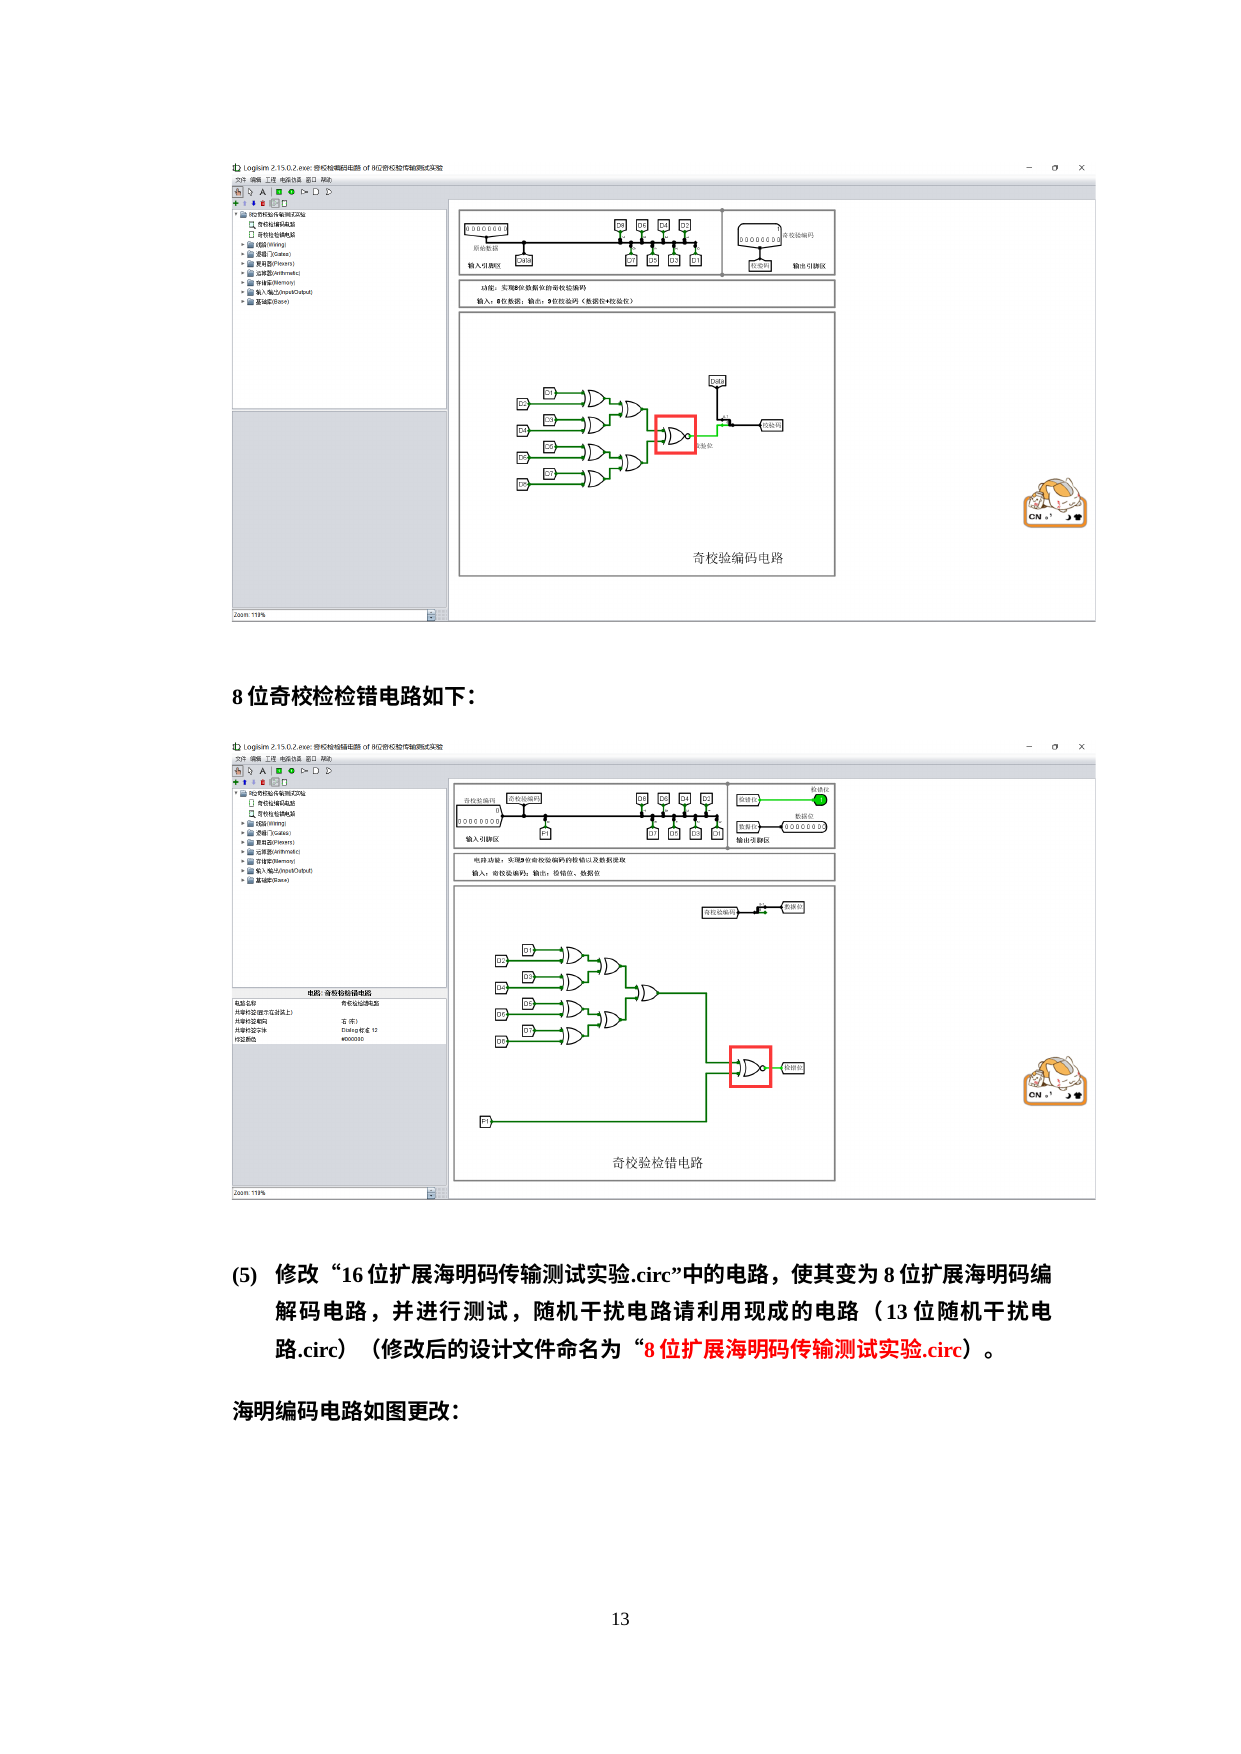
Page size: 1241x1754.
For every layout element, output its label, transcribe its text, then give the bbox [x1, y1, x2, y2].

list 8位奇校检检错电路如下： [232, 678, 1053, 711]
list 海明编码电路如图更改： [232, 1393, 1053, 1426]
picture [231, 740, 1096, 1200]
picture [231, 162, 1096, 622]
list 修改“16位扩展海明码传输测试实验.circ”中的电路，使其变为8位扩展海明码编解码电路，并进行测试，随机干扰电路请利用现成的电路（13位随机干扰电路.circ）（修改后的设计文件命名为“8位扩展海明码传输测试实验.circ）。 [232, 1257, 1053, 1364]
